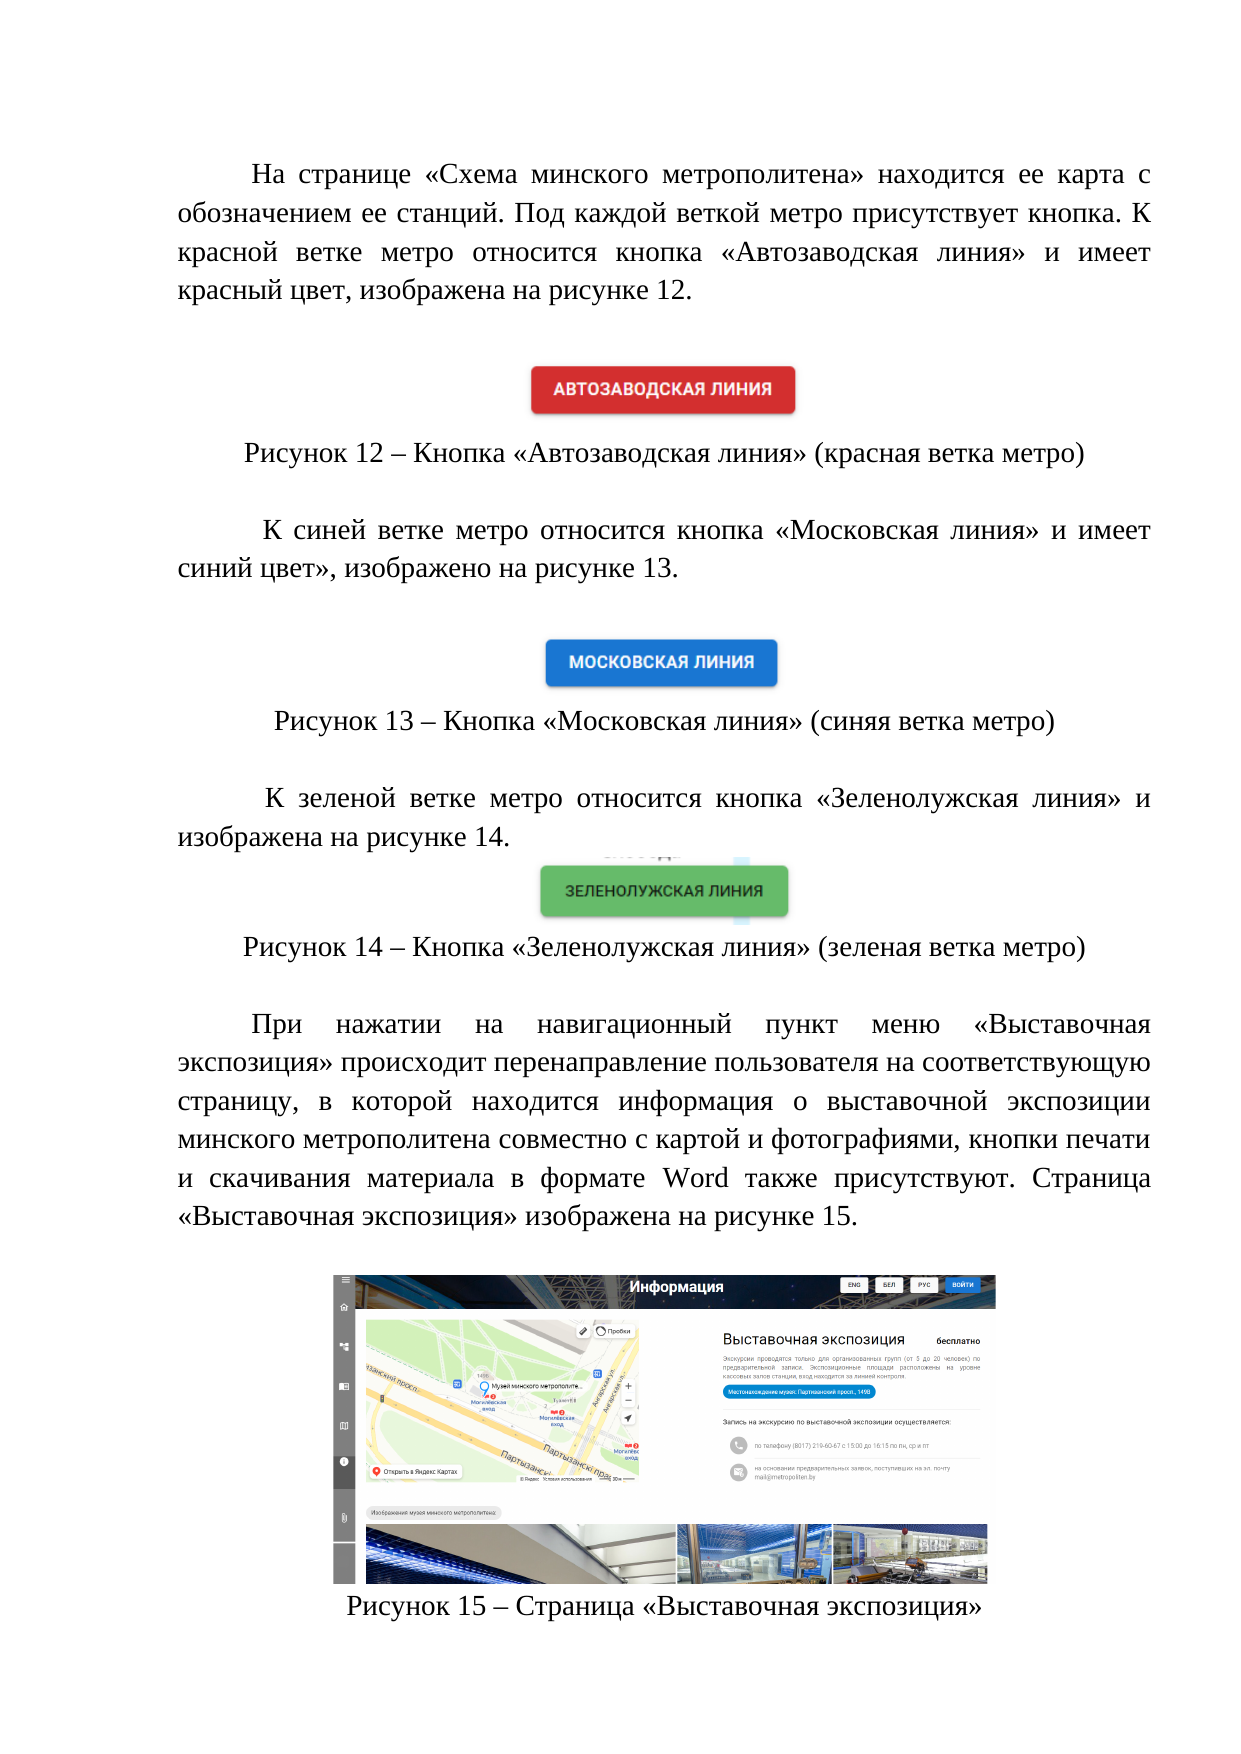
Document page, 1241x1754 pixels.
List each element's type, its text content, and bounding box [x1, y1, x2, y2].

text На странице «Схема минского метрополитена» находится ее карта с обозначением ее станций. Под каждой веткой метро присутствует кнопка. К красной ветке метро относится кнопка «Автозаводская линия» и имеет красный цвет, изображена на рисунке 12. [177, 157, 1152, 306]
picture [532, 857, 797, 925]
picture [521, 349, 808, 431]
text Рисунок 14 – Кнопка «Зеленолужская линия» (зеленая ветка метро) [177, 929, 1152, 962]
text При нажатии на навигационный пункт меню «Выставочная экспозиция» происходит перенаправление пользователя на соответствующую страницу, в которой находится информация о выставочной экспозиции минского метрополитена совместно с картой и фотографиями, кнопки печати и скачивания материала в формате Word также присутствуют. Страница «Выставочная экспозиция» изображена на рисунке 15. [177, 1006, 1152, 1232]
picture [333, 1275, 996, 1584]
text Рисунок 12 – Кнопка «Автозаводская линия» (красная ветка метро) [177, 435, 1152, 468]
text Рисунок 15 – Страница «Выставочная экспозиция» [177, 1588, 1152, 1621]
text К синей ветке метро относится кнопка «Московская линия» и имеет синий цвет», изображено на рисунке 13. [177, 512, 1152, 584]
text К зеленой ветке метро относится кнопка «Зеленолужская линия» и изображена на рисунке 14. [177, 780, 1152, 852]
text Рисунок 13 – Кнопка «Московская линия» (синяя ветка метро) [177, 703, 1152, 737]
picture [539, 627, 790, 699]
